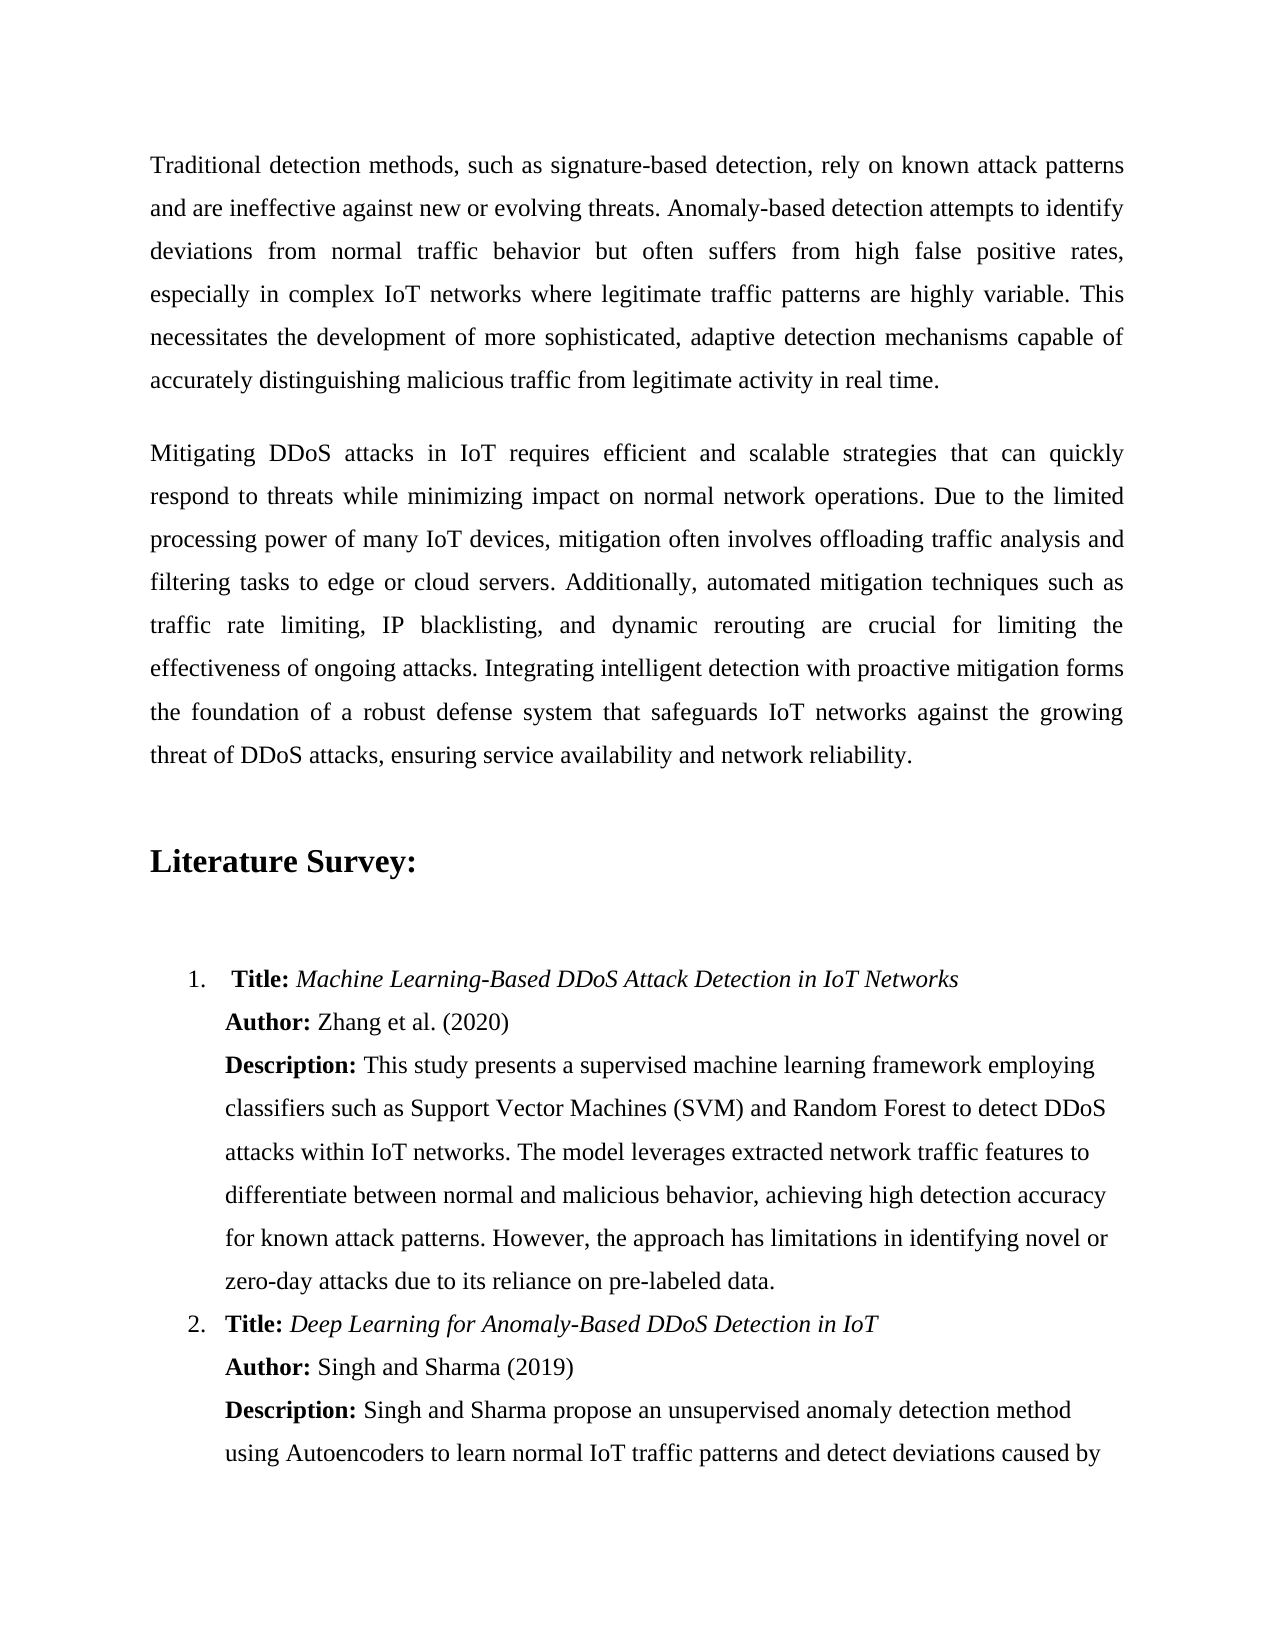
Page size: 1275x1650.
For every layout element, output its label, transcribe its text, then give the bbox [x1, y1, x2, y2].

text Mitigating DDoS attacks in IoT requires efficient and scalable strategies that can quickly respond to threats while minimizing impact on normal network operations. Due to the limited processing power of many IoT devices, mitigation often involves offloading traffic analysis and filtering tasks to edge or cloud servers. Additionally, automated mitigation techniques such as traffic rate limiting, IP blacklisting, and dynamic rerouting are crucial for limiting the effectiveness of ongoing attacks. Integrating intelligent detection with proactive mitigation forms the foundation of a robust defense system that safeguards IoT networks against the growing threat of DDoS attacks, ensuring service availability and network reliability. [150, 438, 1125, 768]
text Literature Survey: [150, 841, 1125, 879]
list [187, 1338, 1125, 1496]
list Title: Machine Learning-Based DDoS Attack Detection in IoT Networks Author: Zhang et al. (2020) Description: This study presents a supervised machine learning framework employing classifiers such as Support Vector Machines (SVM) and Random Forest to detect DDoS attacks within IoT networks. The model leverages extracted network traffic features to differentiate between normal and malicious behavior, achieving high detection accuracy for known attack patterns. However, the approach has limitations in identifying novel or zero-day attacks due to its reliance on pre-labeled data. [187, 964, 1125, 1295]
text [150, 150, 1125, 394]
